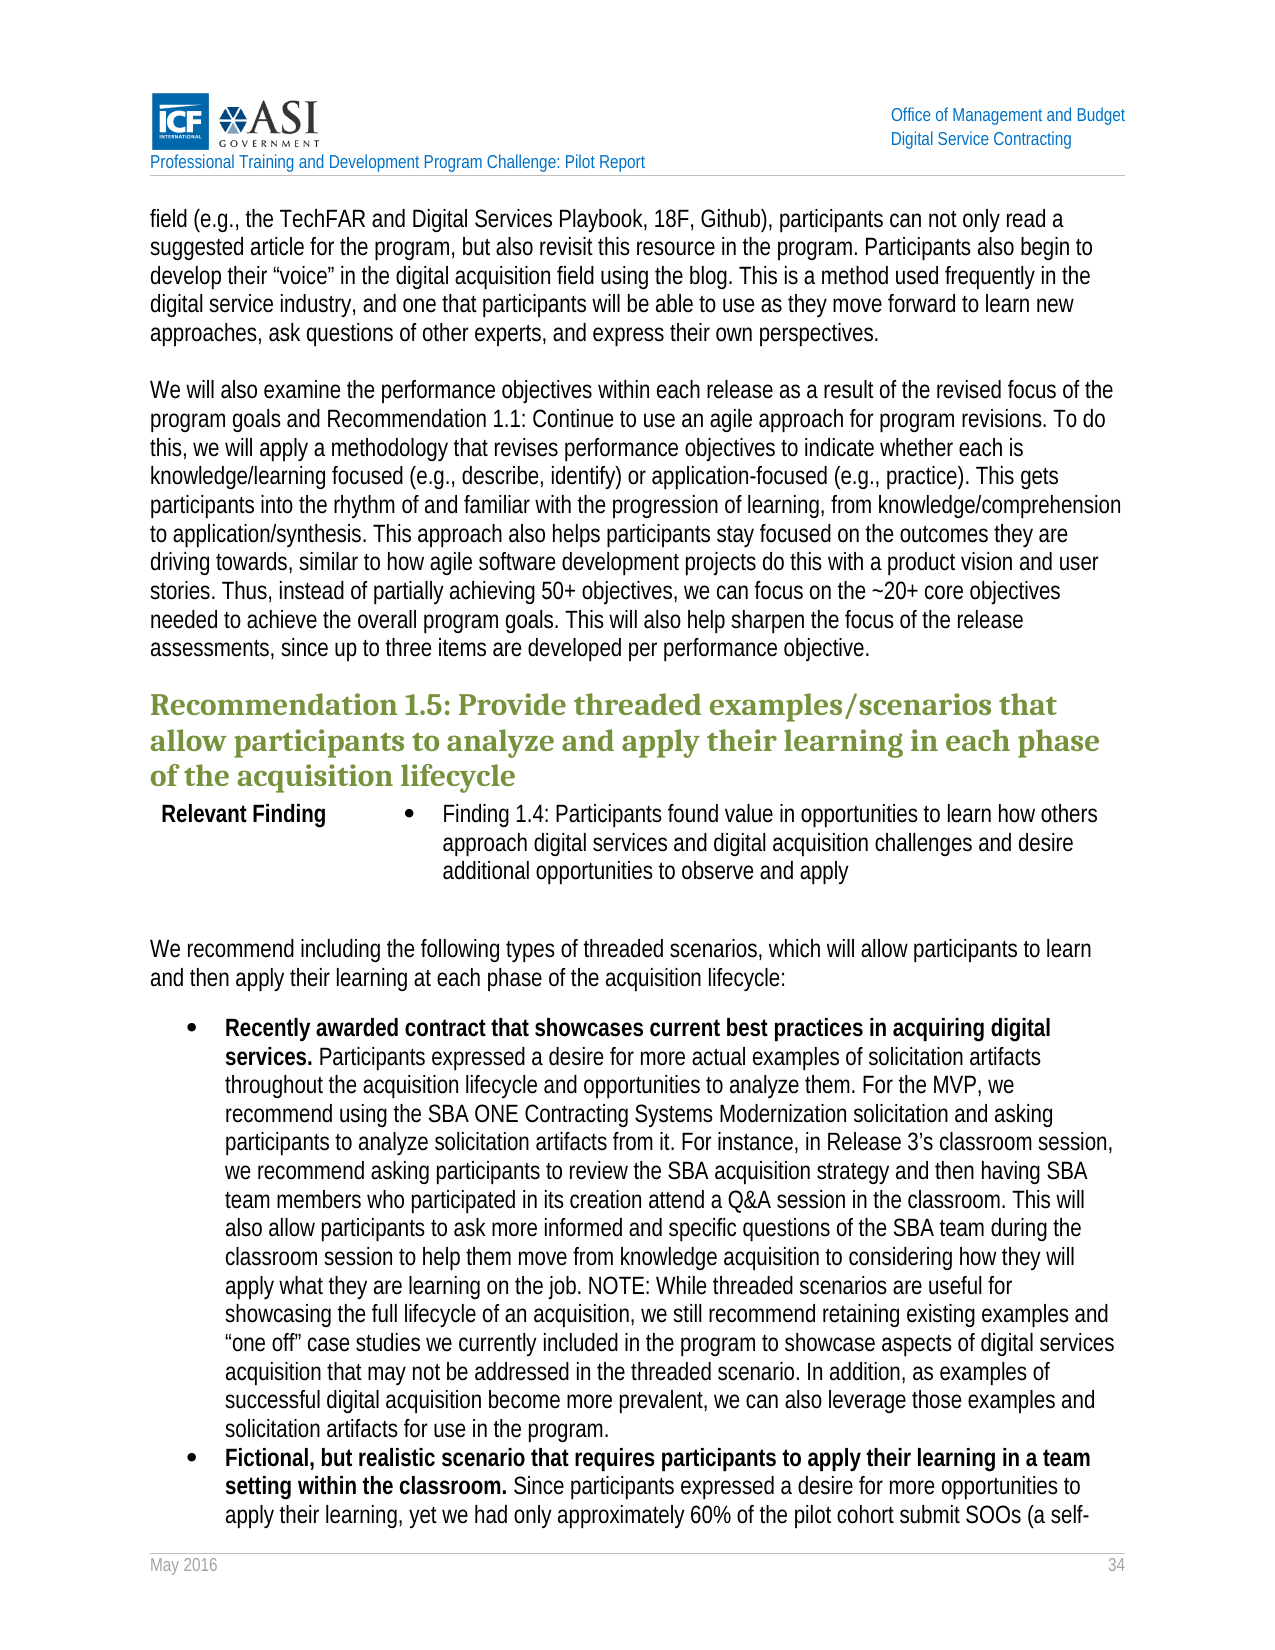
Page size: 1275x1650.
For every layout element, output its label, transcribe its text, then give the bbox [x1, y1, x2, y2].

subtitle Recommendation 1.5: Provide threaded examples/scenarios that allow participants to analyze and apply their learning in each phase of the acquisition lifecycle [150, 687, 1125, 795]
text We will also examine the performance objectives within each release as a result of the revised focus of the program goals and Recommendation 1.1: Continue to use an agile approach for program revisions. To do this, we will apply a methodology that revises performance objectives to indicate whether each is knowledge/learning focused (e.g., describe, identify) or application-focused (e.g., practice). This gets participants into the rhythm of and familiar with the progression of learning, from knowledge/comprehension to application/synthesis. This approach also helps participants stay focused on the outcomes they are driving towards, similar to how agile software development projects do this with a product vision and user stories. Thus, instead of partially achieving 50+ objectives, we can focus on the ~20+ core objectives needed to achieve the overall program goals. This will also help sharpen the focus of the release assessments, since up to three items are developed per performance objective. [150, 375, 1125, 662]
picture [150, 92, 210, 152]
picture [215, 98, 322, 150]
table_header Finding 1.4: Participants found value in opportunities to learn how others approach digital services and digital acquisition challenges and desire additional opportunities to observe and apply [394, 799, 1136, 885]
text We recommend including the following types of threaded scenarios, which will allow participants to learn and then apply their learning at each phase of the acquisition lifecycle: [150, 934, 1125, 992]
table_header Relevant Finding [150, 799, 394, 885]
list Recently awarded contract that showcases current best practices in acquiring digital services. Participants expressed a desire for more actual examples of solicitation artifacts throughout the acquisition lifecycle and opportunities to analyze them. For the MVP, we recommend using the SBA ONE Contracting Systems Modernization solicitation and asking participants to analyze solicitation artifacts from it. For instance, in Release 3’s classroom session, we recommend asking participants to review the SBA acquisition strategy and then having SBA team members who participated in its creation attend a Q&A session in the classroom. This will also allow participants to ask more informed and specific questions of the SBA team during the classroom session to help them move from knowledge acquisition to considering how they will apply what they are learning on the job. NOTE: While threaded scenarios are useful for showcasing the full lifecycle of an acquisition, we still recommend retaining existing examples and “one off” case studies we currently included in the program to showcase aspects of digital services acquisition that may not be addressed in the threaded scenario. In addition, as examples of successful digital acquisition become more prevalent, we can also leverage those examples and solicitation artifacts for use in the program. [187, 1013, 1125, 1442]
